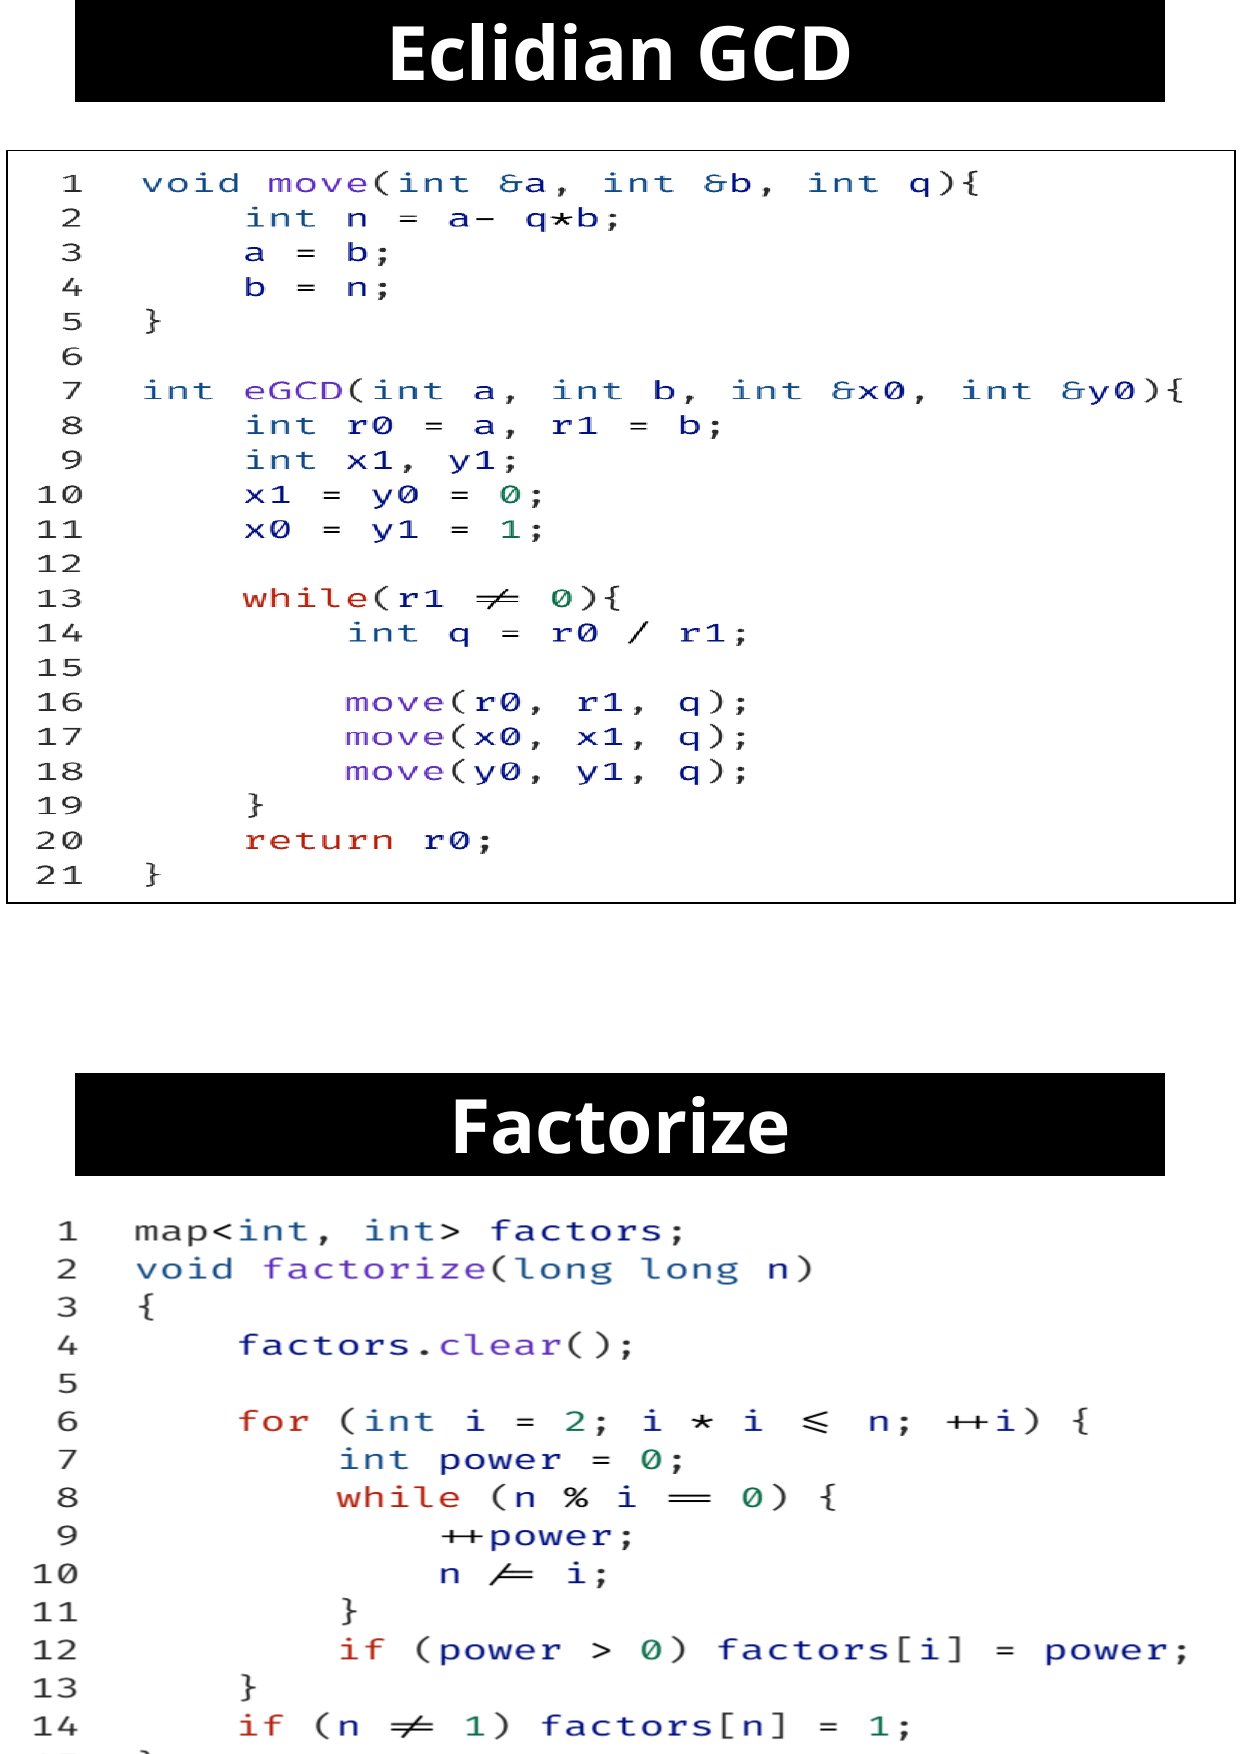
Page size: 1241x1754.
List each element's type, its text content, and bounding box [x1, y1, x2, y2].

text Eclidian GCD [75, 0, 1165, 102]
picture [6, 1204, 1233, 1754]
picture [8, 151, 1234, 902]
text Factorize [75, 1073, 1165, 1176]
